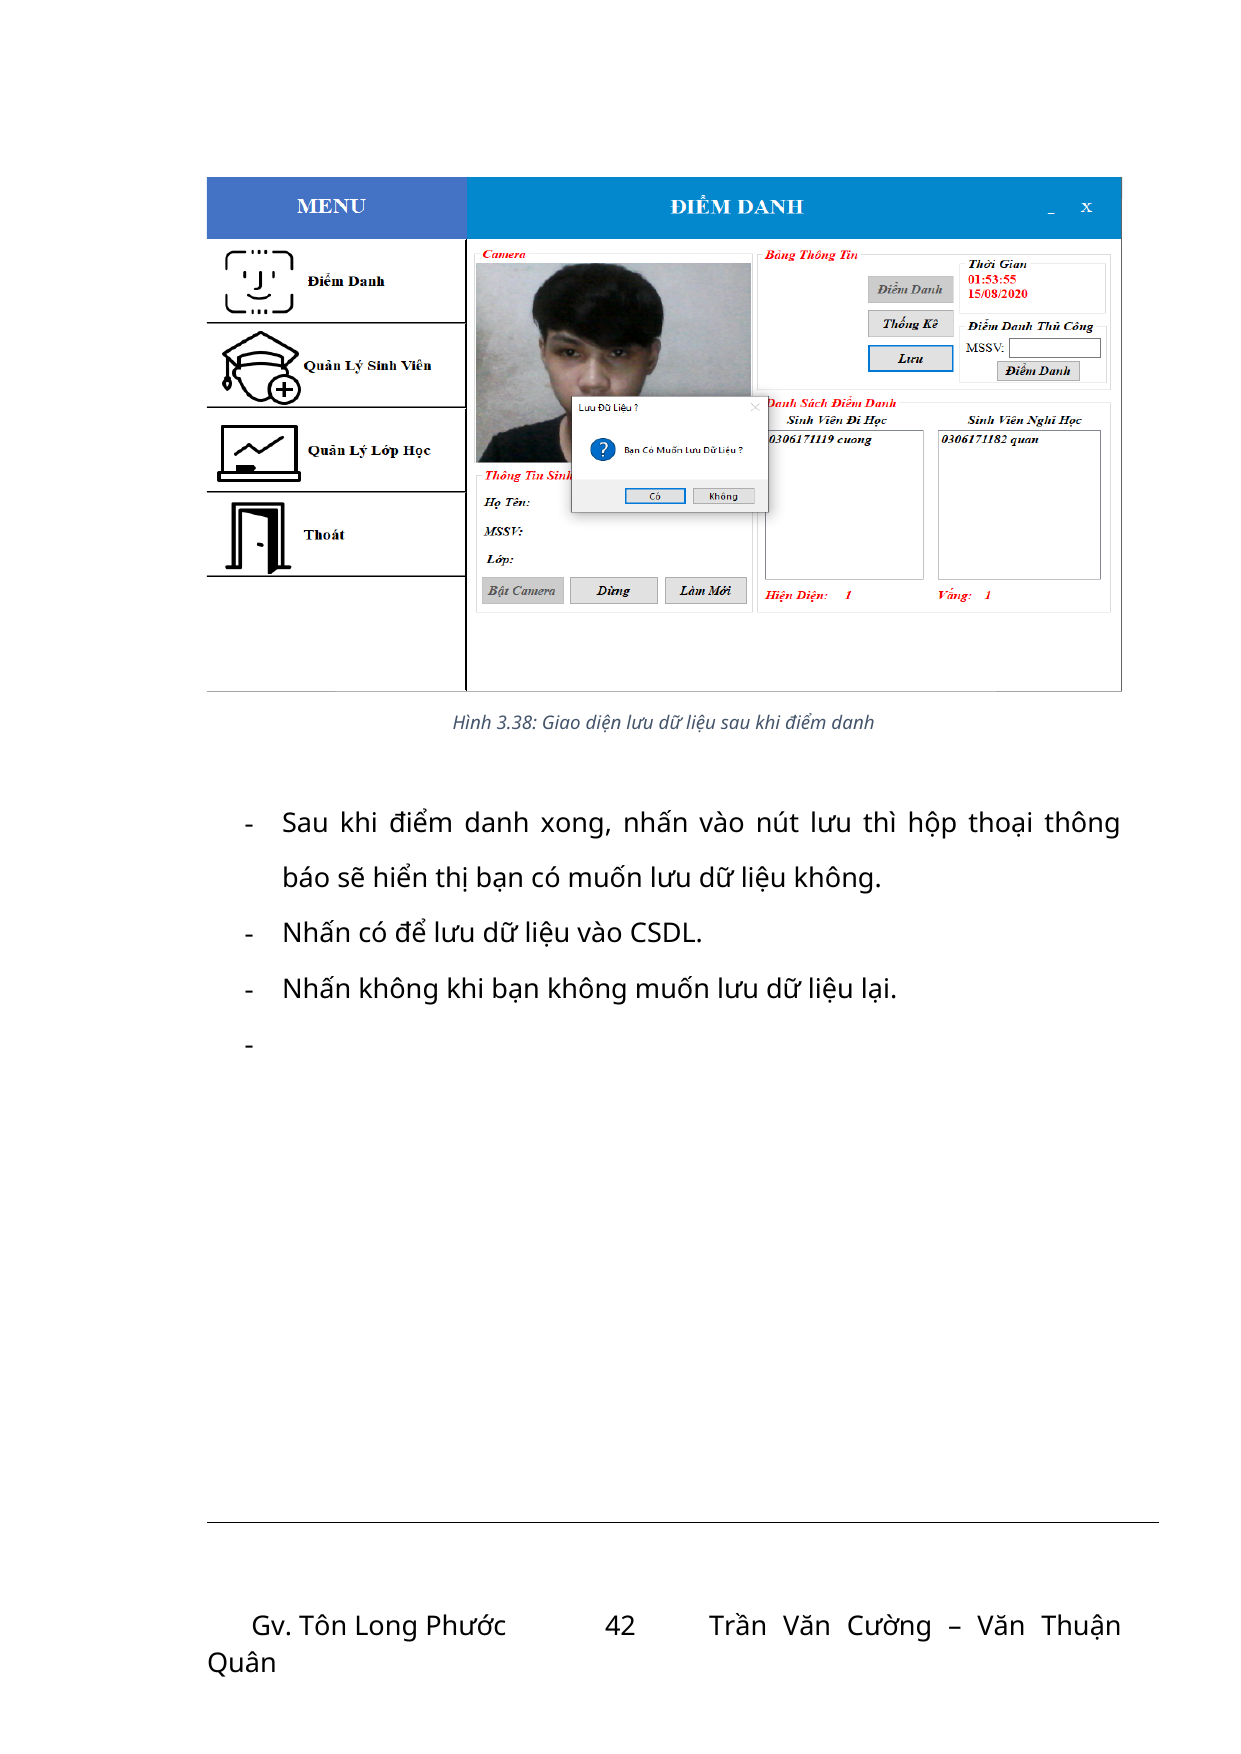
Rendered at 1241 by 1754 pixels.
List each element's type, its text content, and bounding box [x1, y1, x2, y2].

picture [681, 201, 686, 210]
list Sau khi điểm danh xong, nhấn vào nút lưu thì hộp thoại thông báo sẽ hiển thị bạn có muốn lưu dữ liệu không. [244, 803, 1122, 895]
picture [713, 201, 721, 212]
list Nhấn không khi bạn không muốn lưu dữ liệu lại. [244, 969, 1122, 1006]
picture [761, 201, 767, 213]
picture [739, 201, 743, 213]
picture [772, 201, 784, 213]
picture [206, 177, 1123, 692]
list Nhấn có để lưu dữ liệu vào CSDL. [244, 914, 1122, 951]
